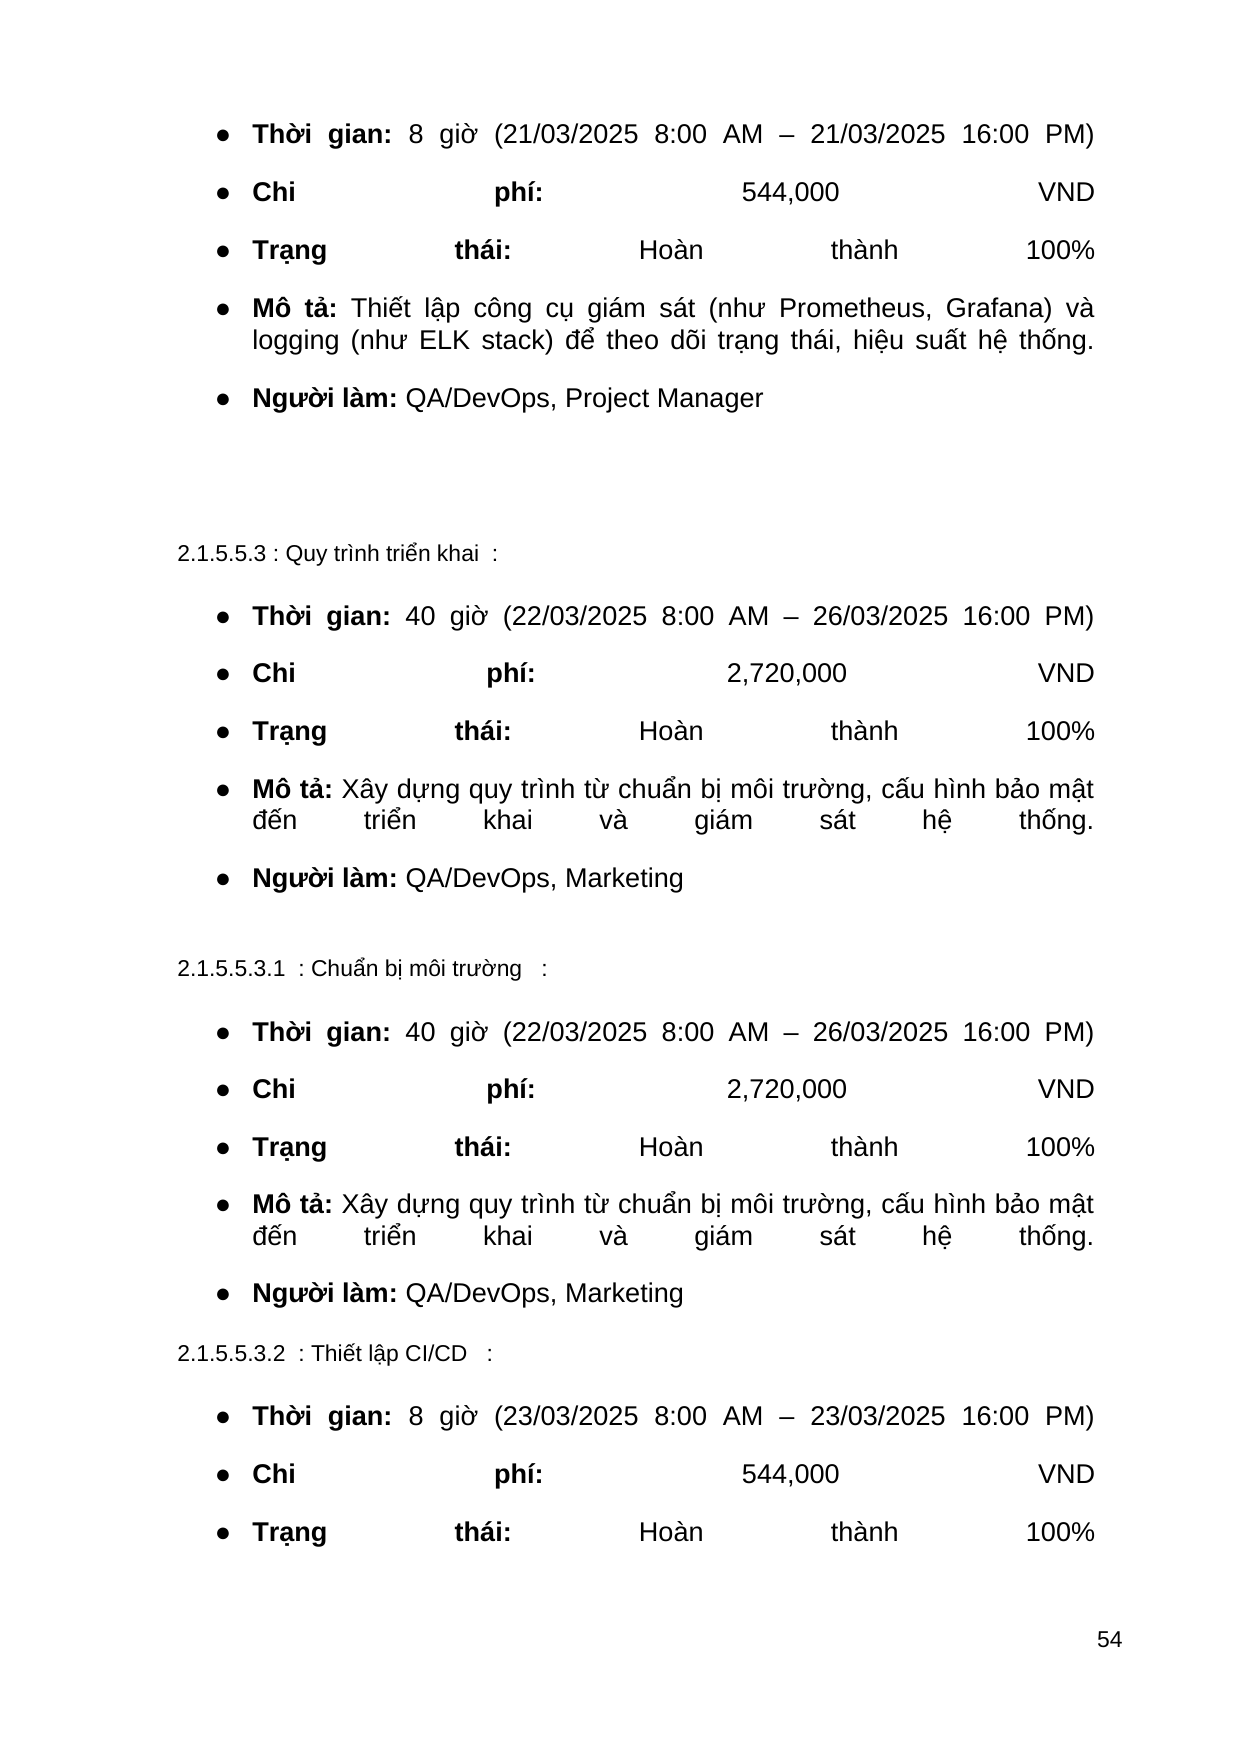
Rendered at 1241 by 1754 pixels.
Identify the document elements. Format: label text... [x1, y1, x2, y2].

list Mô tả: Thiết lập công cụ giám sát (như Prometheus, Grafana) và logging (như ELK stack) để theo dõi trạng thái, hiệu suất hệ thống. [214, 292, 1095, 381]
list Trạng thái: Hoàn thành 100% [214, 1131, 1095, 1188]
text 2.1.5.5.3 : Quy trình triển khai : [177, 539, 1122, 566]
list Chi phí: 544,000 VND [214, 176, 1095, 234]
list Thời gian: 8 giờ (21/03/2025 8:00 AM – 21/03/2025 16:00 PM) [214, 118, 1095, 176]
list Thời gian: 40 giờ (22/03/2025 8:00 AM – 26/03/2025 16:00 PM) [214, 600, 1095, 657]
list Mô tả: Xây dựng quy trình từ chuẩn bị môi trường, cấu hình bảo mật đến triển khai và giám sát hệ thống. [214, 1188, 1095, 1277]
list Chi phí: 544,000 VND [214, 1458, 1095, 1516]
text 2.1.5.5.3.1 : Chuẩn bị môi trường : [177, 955, 1122, 982]
list Chi phí: 2,720,000 VND [214, 657, 1095, 715]
list Trạng thái: Hoàn thành 100% [214, 234, 1095, 292]
text 2.1.5.5.3.2 : Thiết lập CI/CD : [177, 1340, 1122, 1366]
list Người làm: QA/DevOps, Project Manager [214, 382, 1095, 413]
list Thời gian: 8 giờ (23/03/2025 8:00 AM – 23/03/2025 16:00 PM) [214, 1400, 1095, 1458]
list Người làm: QA/DevOps, Marketing [214, 862, 1095, 893]
list Mô tả: Xây dựng quy trình từ chuẩn bị môi trường, cấu hình bảo mật đến triển khai và giám sát hệ thống. [214, 773, 1095, 862]
list Chi phí: 2,720,000 VND [214, 1073, 1095, 1131]
list Trạng thái: Hoàn thành 100% [214, 715, 1095, 773]
list Thời gian: 40 giờ (22/03/2025 8:00 AM – 26/03/2025 16:00 PM) [214, 1016, 1095, 1073]
list Trạng thái: Hoàn thành 100% [214, 1516, 1095, 1573]
list Người làm: QA/DevOps, Marketing [214, 1277, 1095, 1309]
